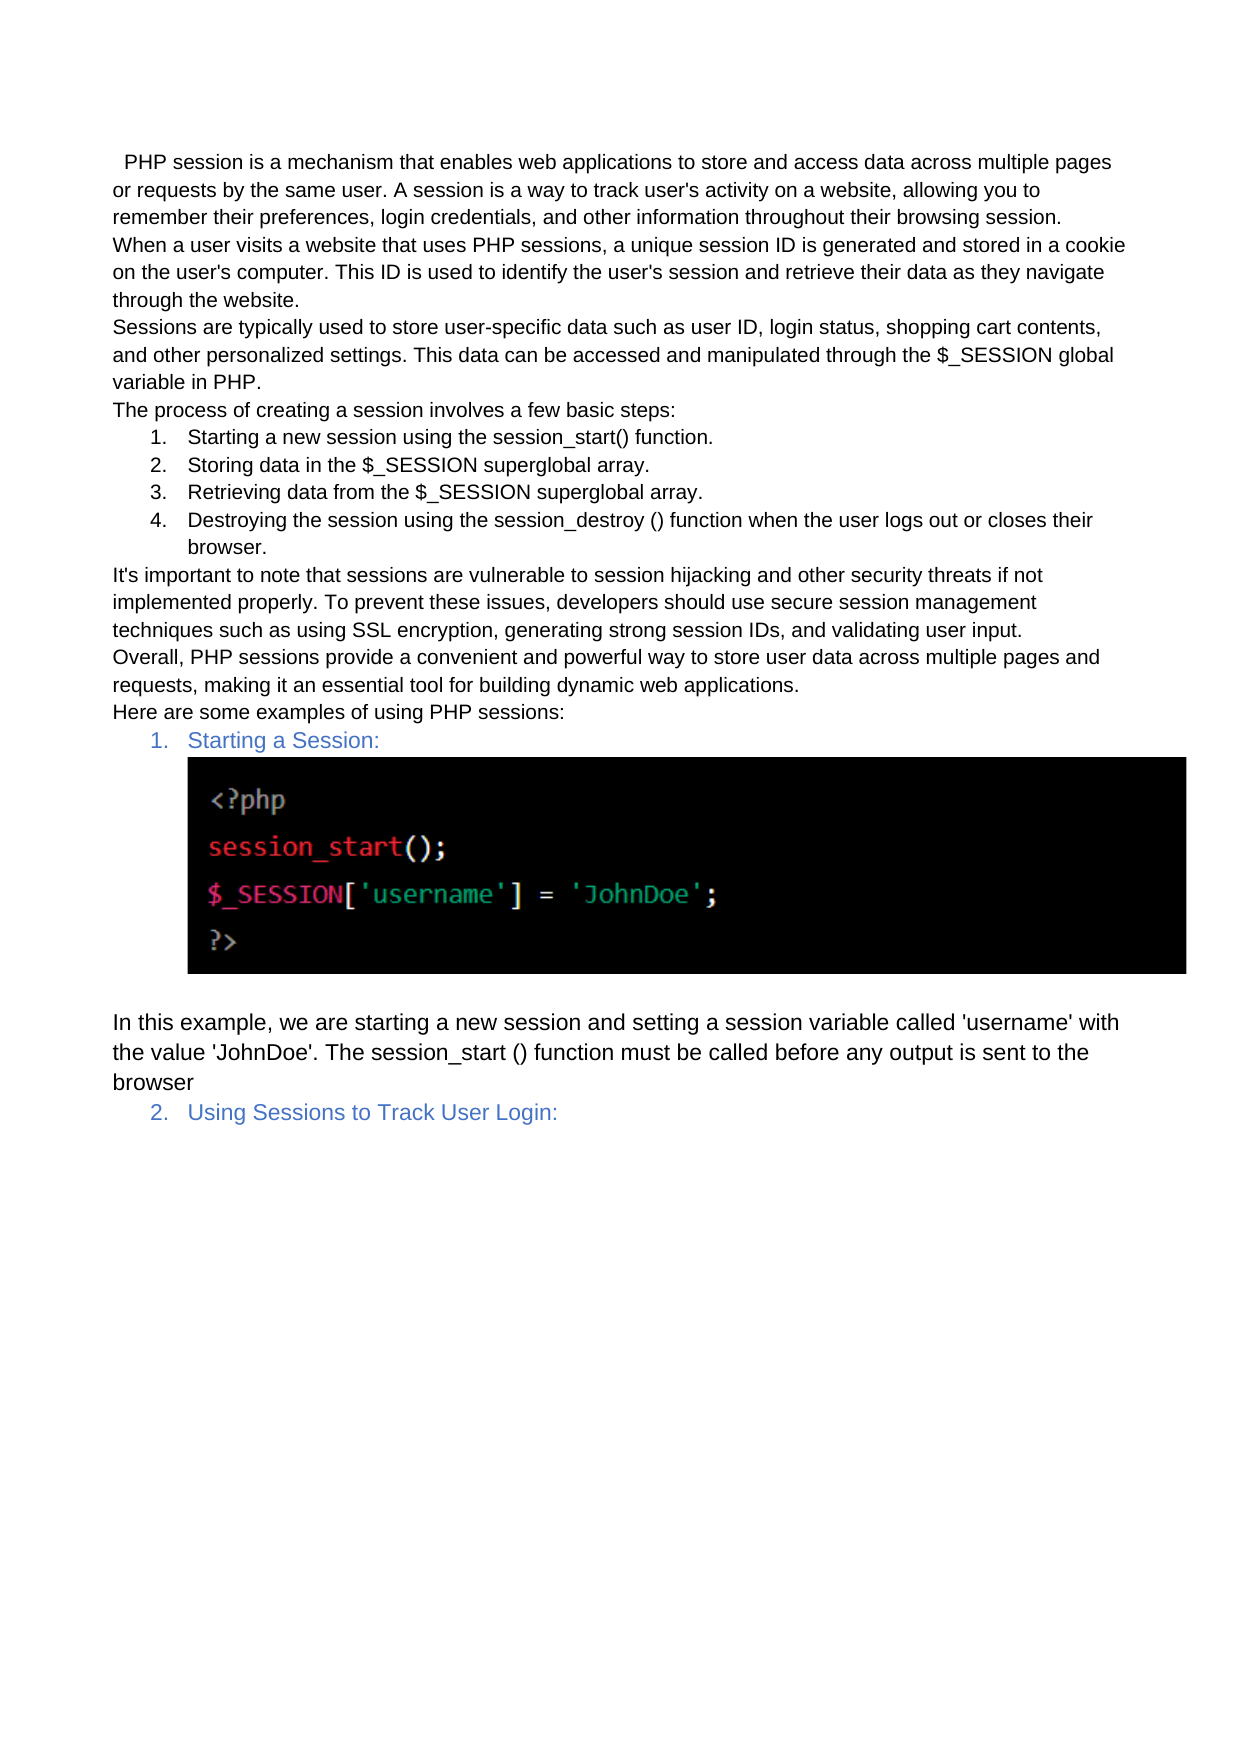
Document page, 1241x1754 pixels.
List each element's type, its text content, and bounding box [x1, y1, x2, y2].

text In this example, we are starting a new session and setting a session variable called 'username' with the value 'JohnDoe'. The session_start () function must be called before any output is sent to the browser [112, 1009, 1128, 1095]
text Overall, PHP sessions provide a convenient and powerful way to store user data across multiple pages and requests, making it an essential tool for building dynamic web applications. [112, 645, 1128, 696]
list Retrieving data from the $_SESSION superglobal array. [150, 480, 1128, 504]
text It's important to note that sessions are vulnerable to session hijacking and other security threats if not implemented properly. To prevent these issues, developers should use secure session management techniques such as using SSL encryption, generating strong session IDs, and validating user input. [112, 562, 1128, 641]
text PHP session is a mechanism that enables web applications to store and access data across multiple pages or requests by the same user. A session is a way to track user's activity on a website, allowing you to remember their preferences, login credentials, and other information throughout their browsing session. [112, 150, 1128, 229]
list Storing data in the $_SESSION superglobal array. [150, 452, 1128, 476]
text Sessions are typically used to store user-specific data such as user ID, login status, shopping cart contents, and other personalized settings. This data can be accessed and manipulated through the $_SESSION global variable in PHP. [112, 315, 1128, 394]
picture [187, 757, 1187, 974]
list Starting a Session: [150, 727, 1128, 754]
list Using Sessions to Track User Login: [150, 1099, 1128, 1126]
list Destroying the session using the session_destroy () function when the user logs out or closes their browser. [150, 507, 1128, 559]
text Here are some examples of using PHP sessions: [112, 700, 1128, 724]
text When a user visits a website that uses PHP sessions, a unique session ID is generated and stored in a cookie on the user's computer. This ID is used to identify the user's session and retrieve their data as they navigate through the website. [112, 232, 1128, 311]
list Starting a new session using the session_start() function. [150, 425, 1128, 449]
text The process of creating a session involves a few basic steps: [112, 397, 1128, 421]
